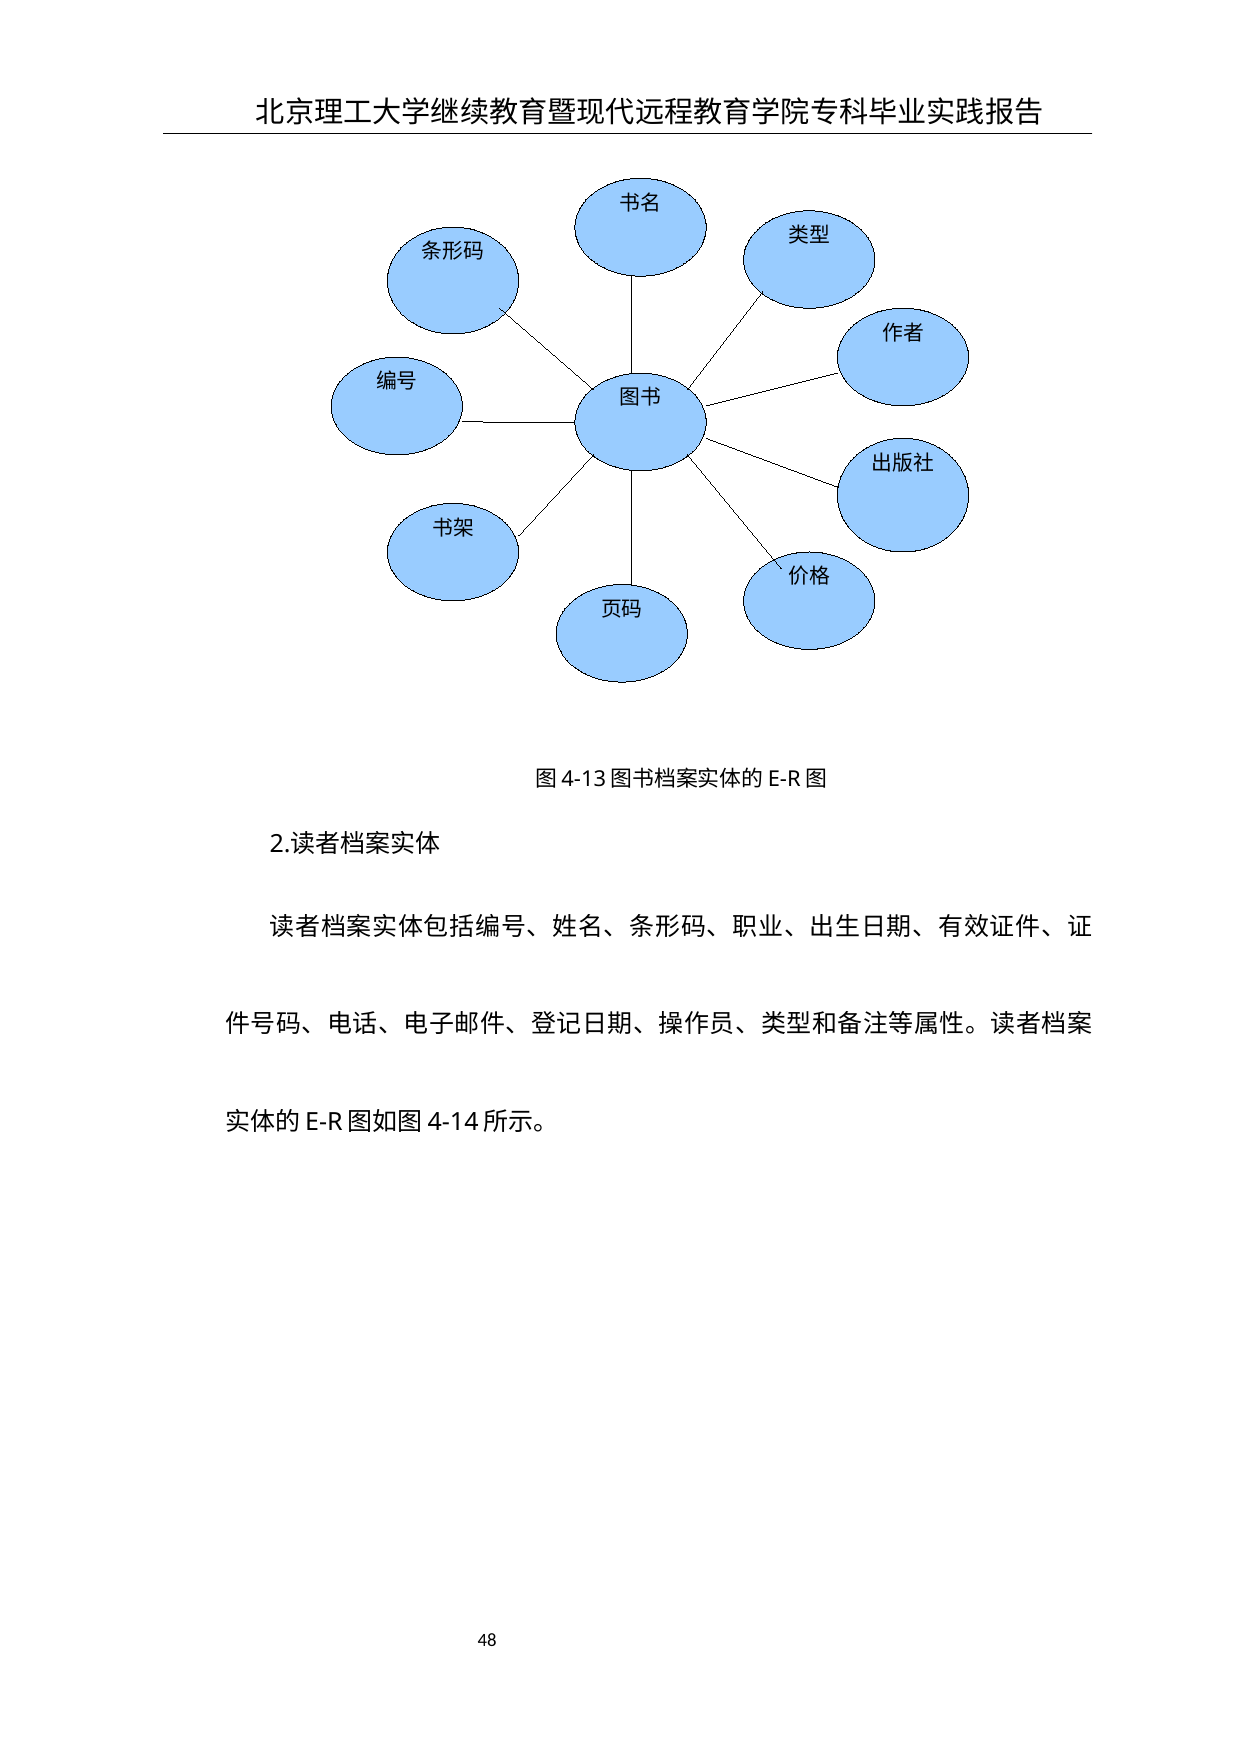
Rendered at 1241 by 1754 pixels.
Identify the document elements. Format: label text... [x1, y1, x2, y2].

text 图4-13图书档案实体的E-R图 [225, 760, 1092, 793]
text 读者档案实体包括编号、姓名、条形码、职业、出生日期、有效证件、证件号码、电话、电子邮件、登记日期、操作员、类型和备注等属性。读者档案实体的E-R图如图4-14所示。 [225, 892, 1092, 1152]
text 2.读者档案实体 [225, 809, 1092, 874]
